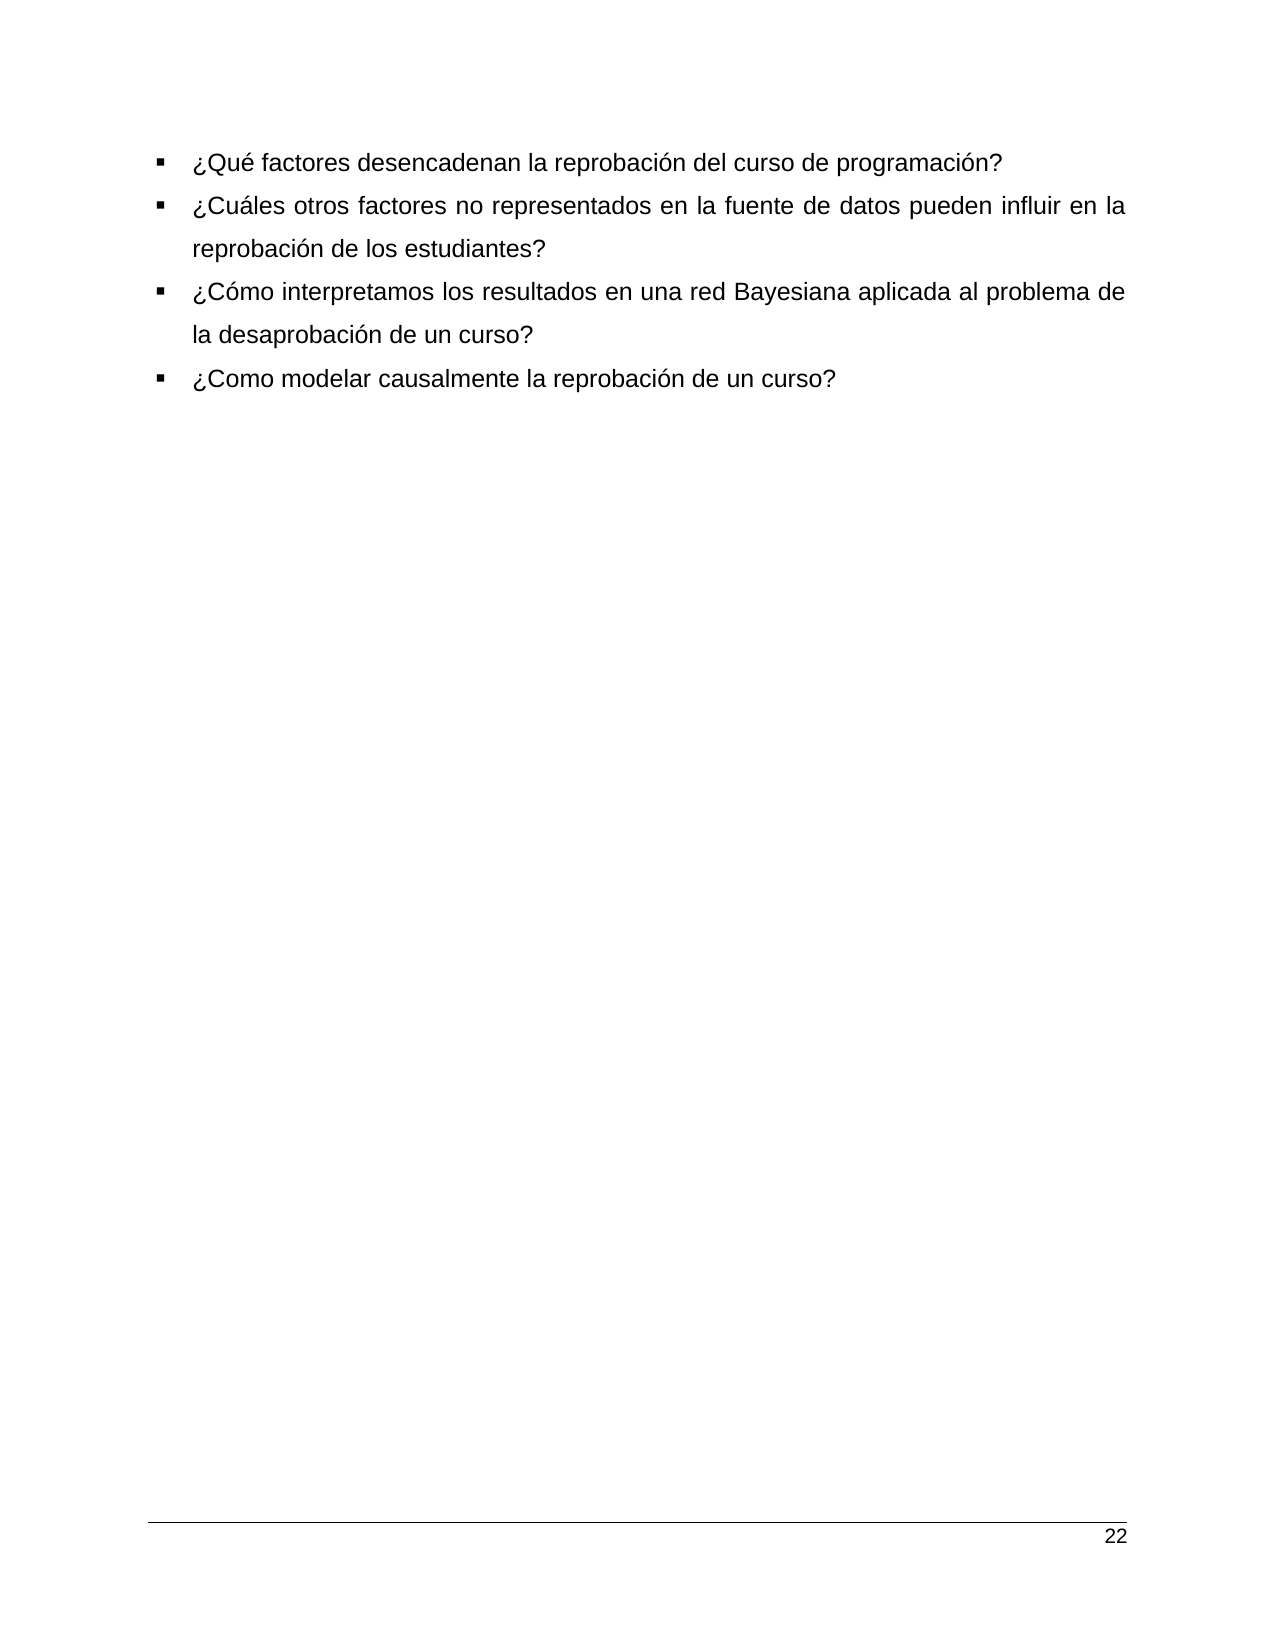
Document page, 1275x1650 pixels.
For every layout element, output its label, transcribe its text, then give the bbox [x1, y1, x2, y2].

list ¿Cómo interpretamos los resultados en una red Bayesiana aplicada al problema de la desaprobación de un curso? [154, 277, 1127, 349]
list ¿Qué factores desencadenan la reprobación del curso de programación? [154, 148, 1127, 177]
list ¿Como modelar causalmente la reprobación de un curso? [154, 364, 1127, 392]
list ¿Cuáles otros factores no representados en la fuente de datos pueden influir en la reprobación de los estudiantes? [154, 191, 1127, 263]
